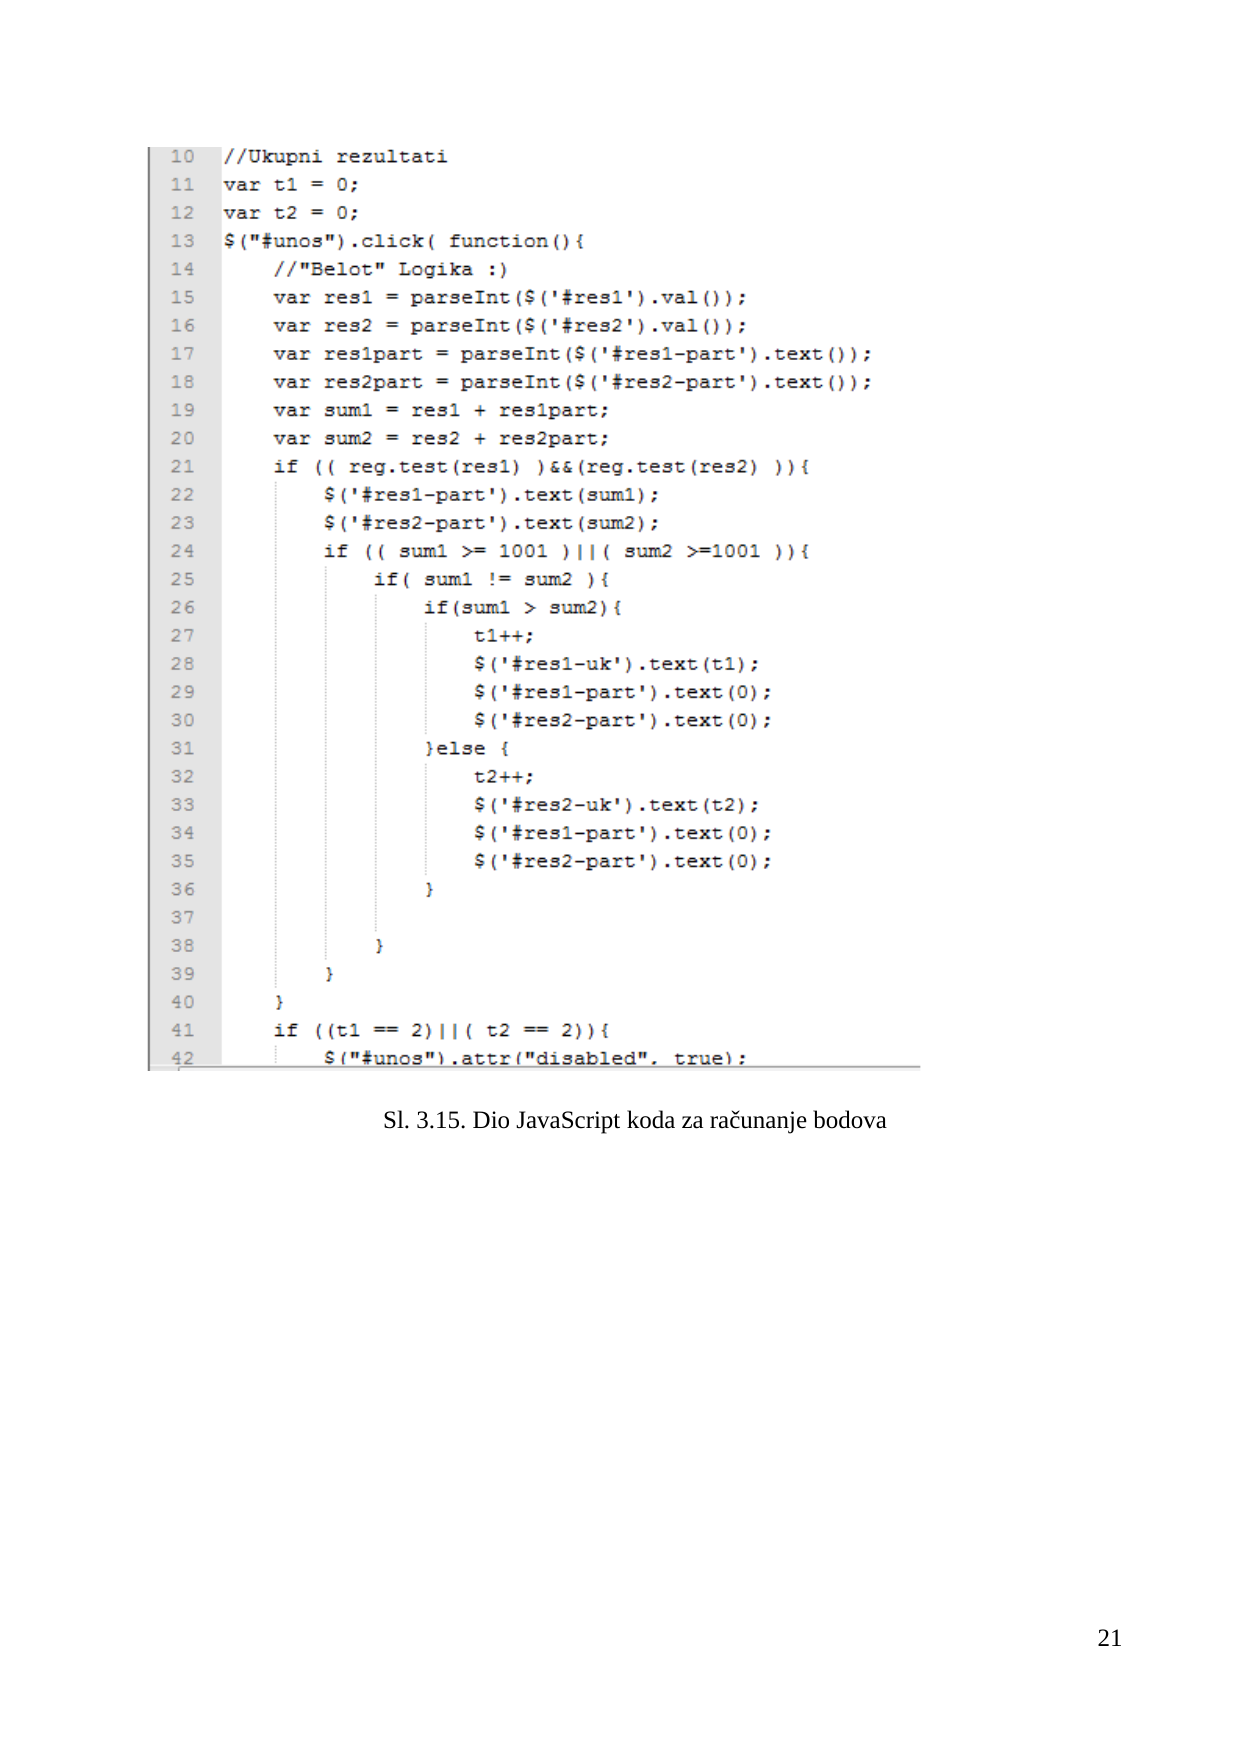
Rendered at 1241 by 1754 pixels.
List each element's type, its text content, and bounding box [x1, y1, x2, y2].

picture [147, 147, 921, 1071]
text Sl. 3.15. Dio JavaScript koda za računanje bodova [148, 1106, 1122, 1134]
